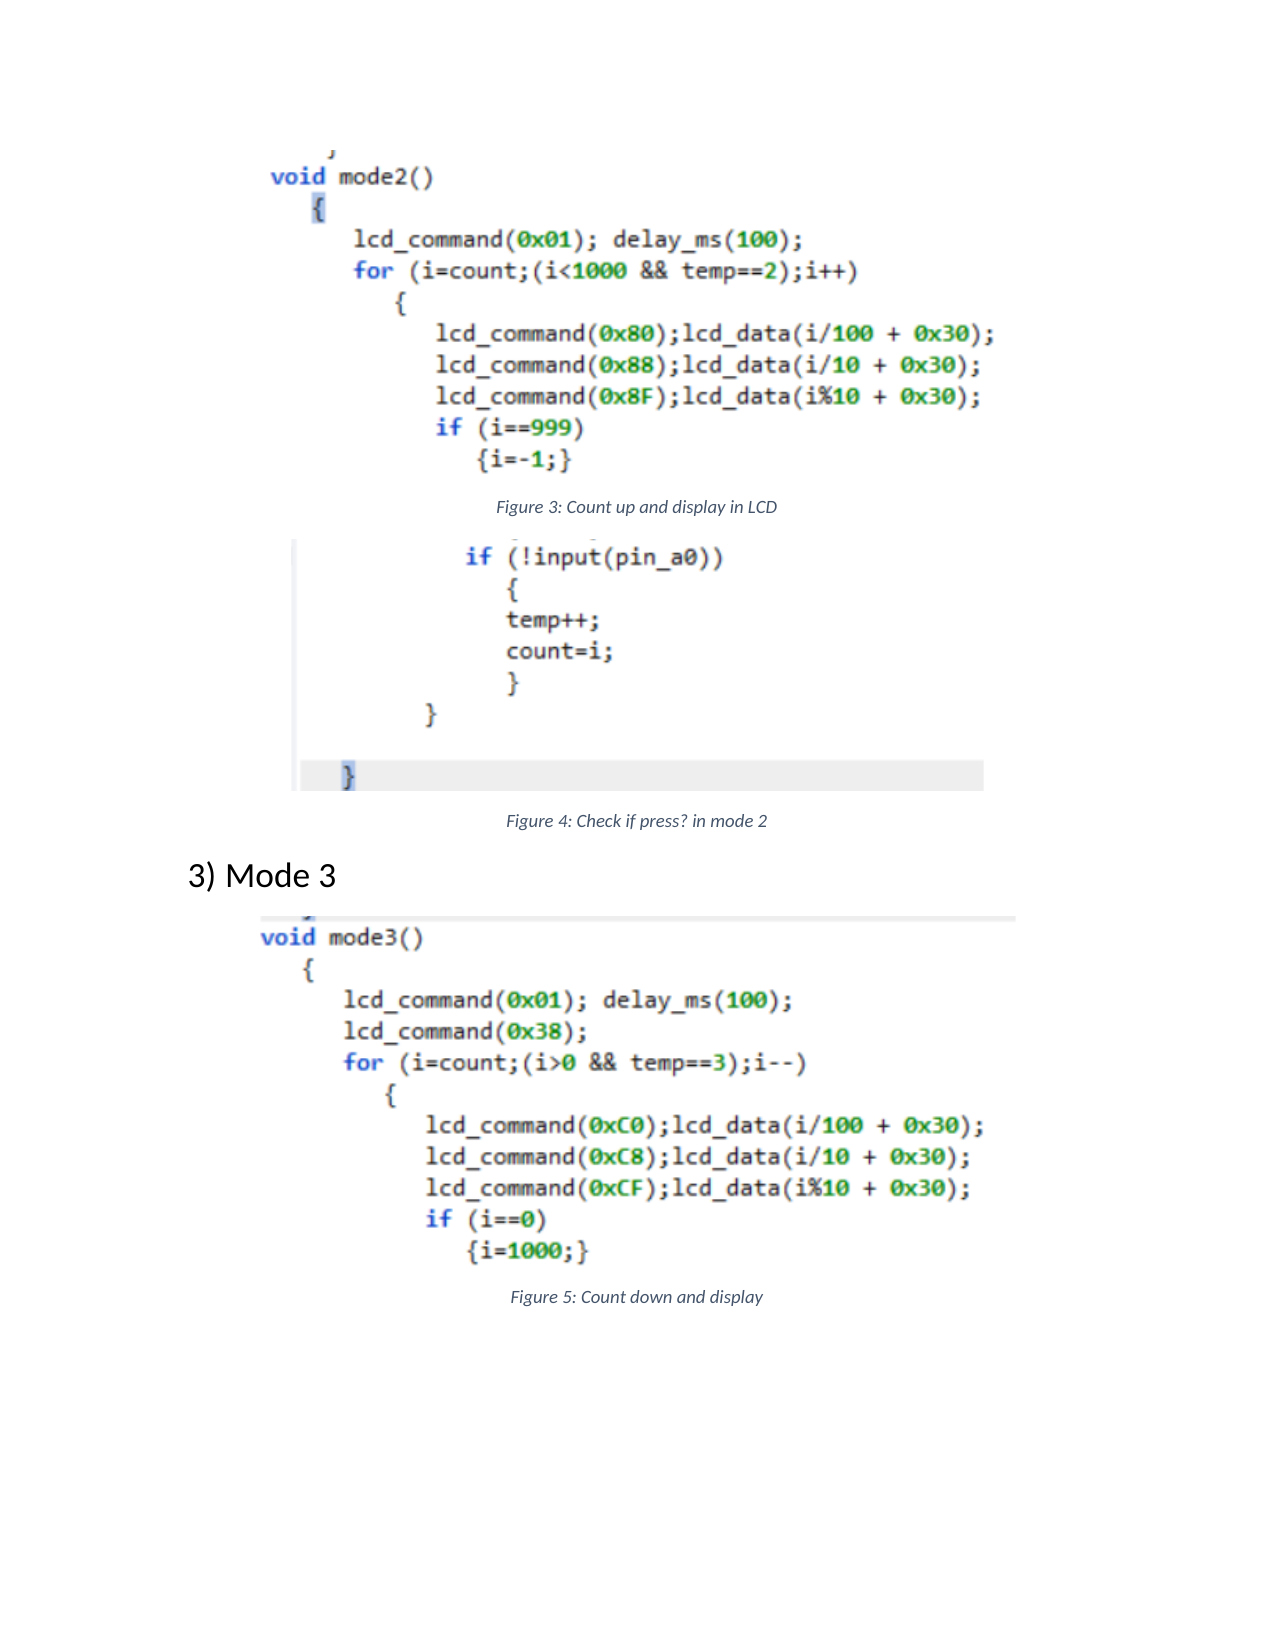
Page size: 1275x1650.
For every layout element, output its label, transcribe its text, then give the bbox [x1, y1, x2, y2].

picture [269, 150, 1006, 477]
picture [259, 916, 1016, 1267]
picture [291, 539, 984, 791]
list Mode 3 [187, 853, 1125, 897]
